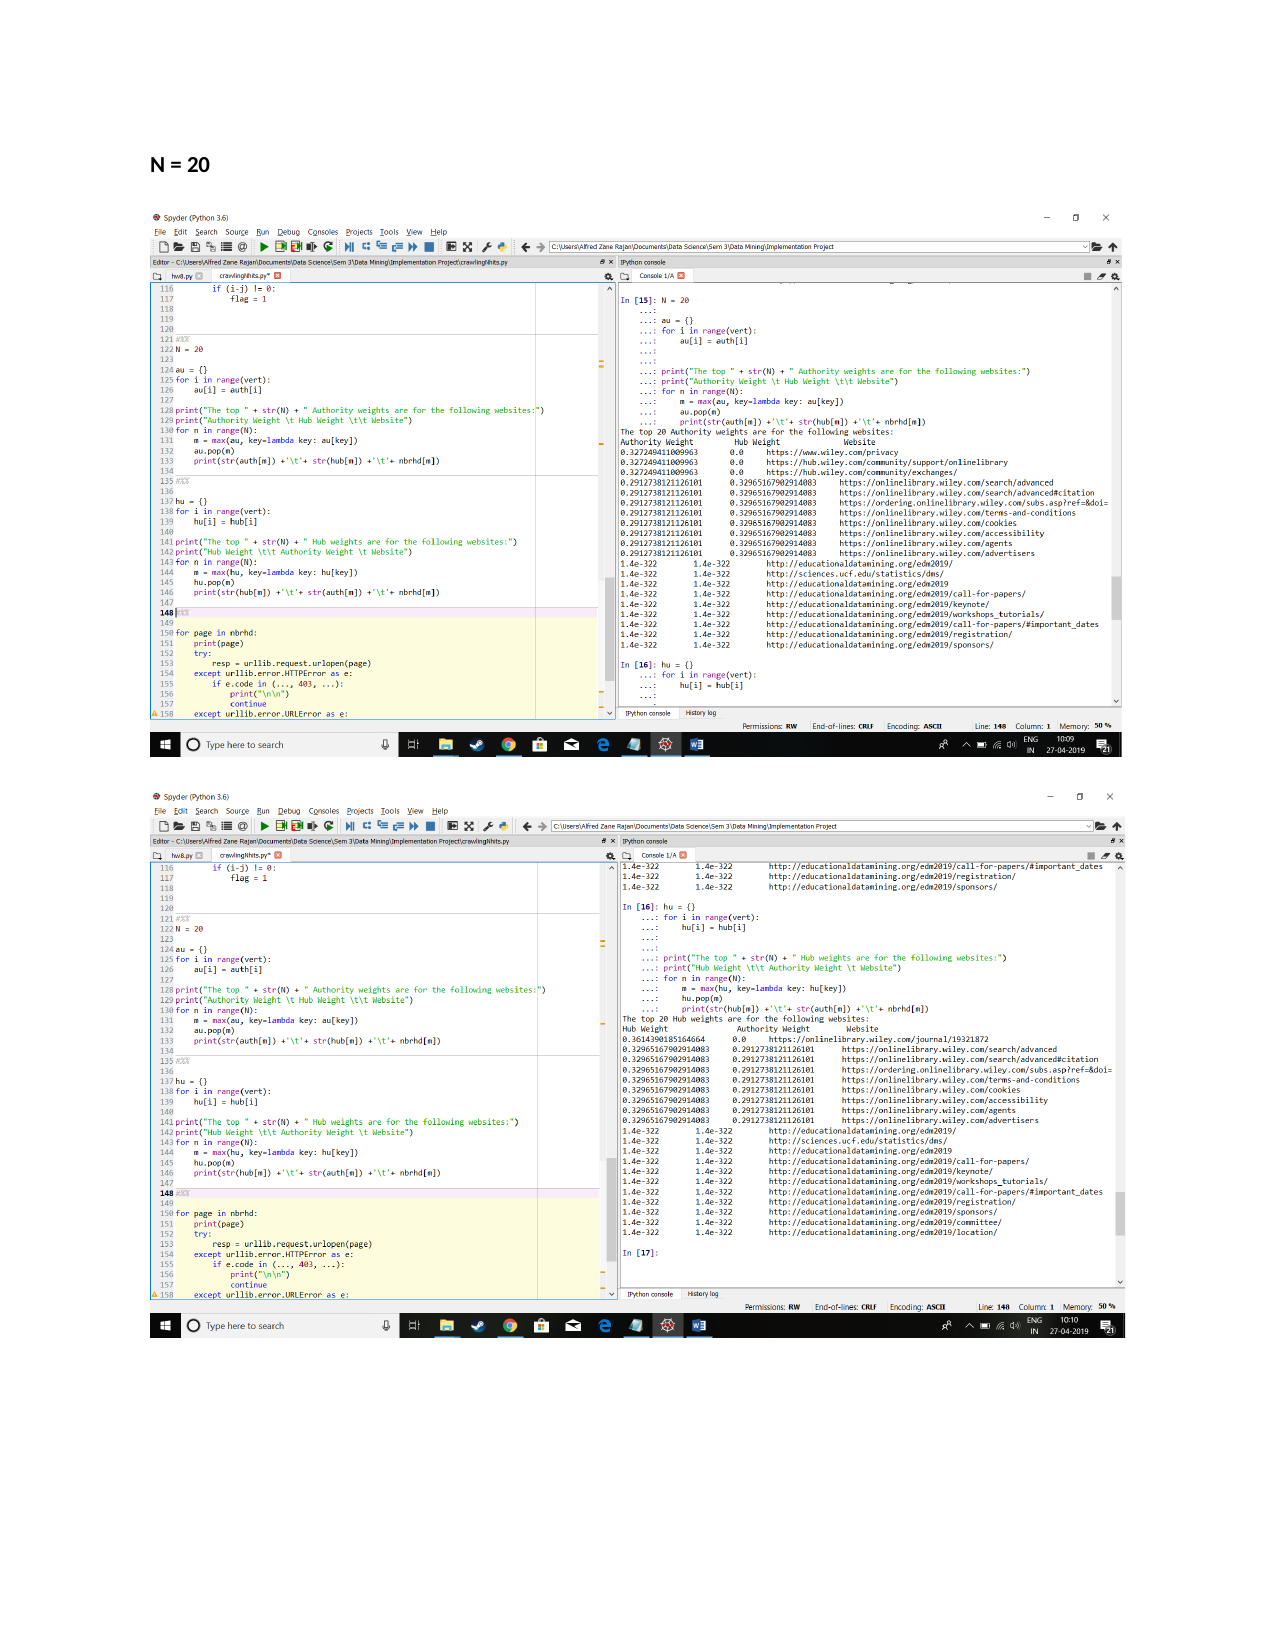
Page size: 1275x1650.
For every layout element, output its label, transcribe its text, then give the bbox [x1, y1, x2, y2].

picture [150, 210, 1122, 757]
text N = 20 [150, 150, 1125, 178]
picture [150, 789, 1125, 1338]
